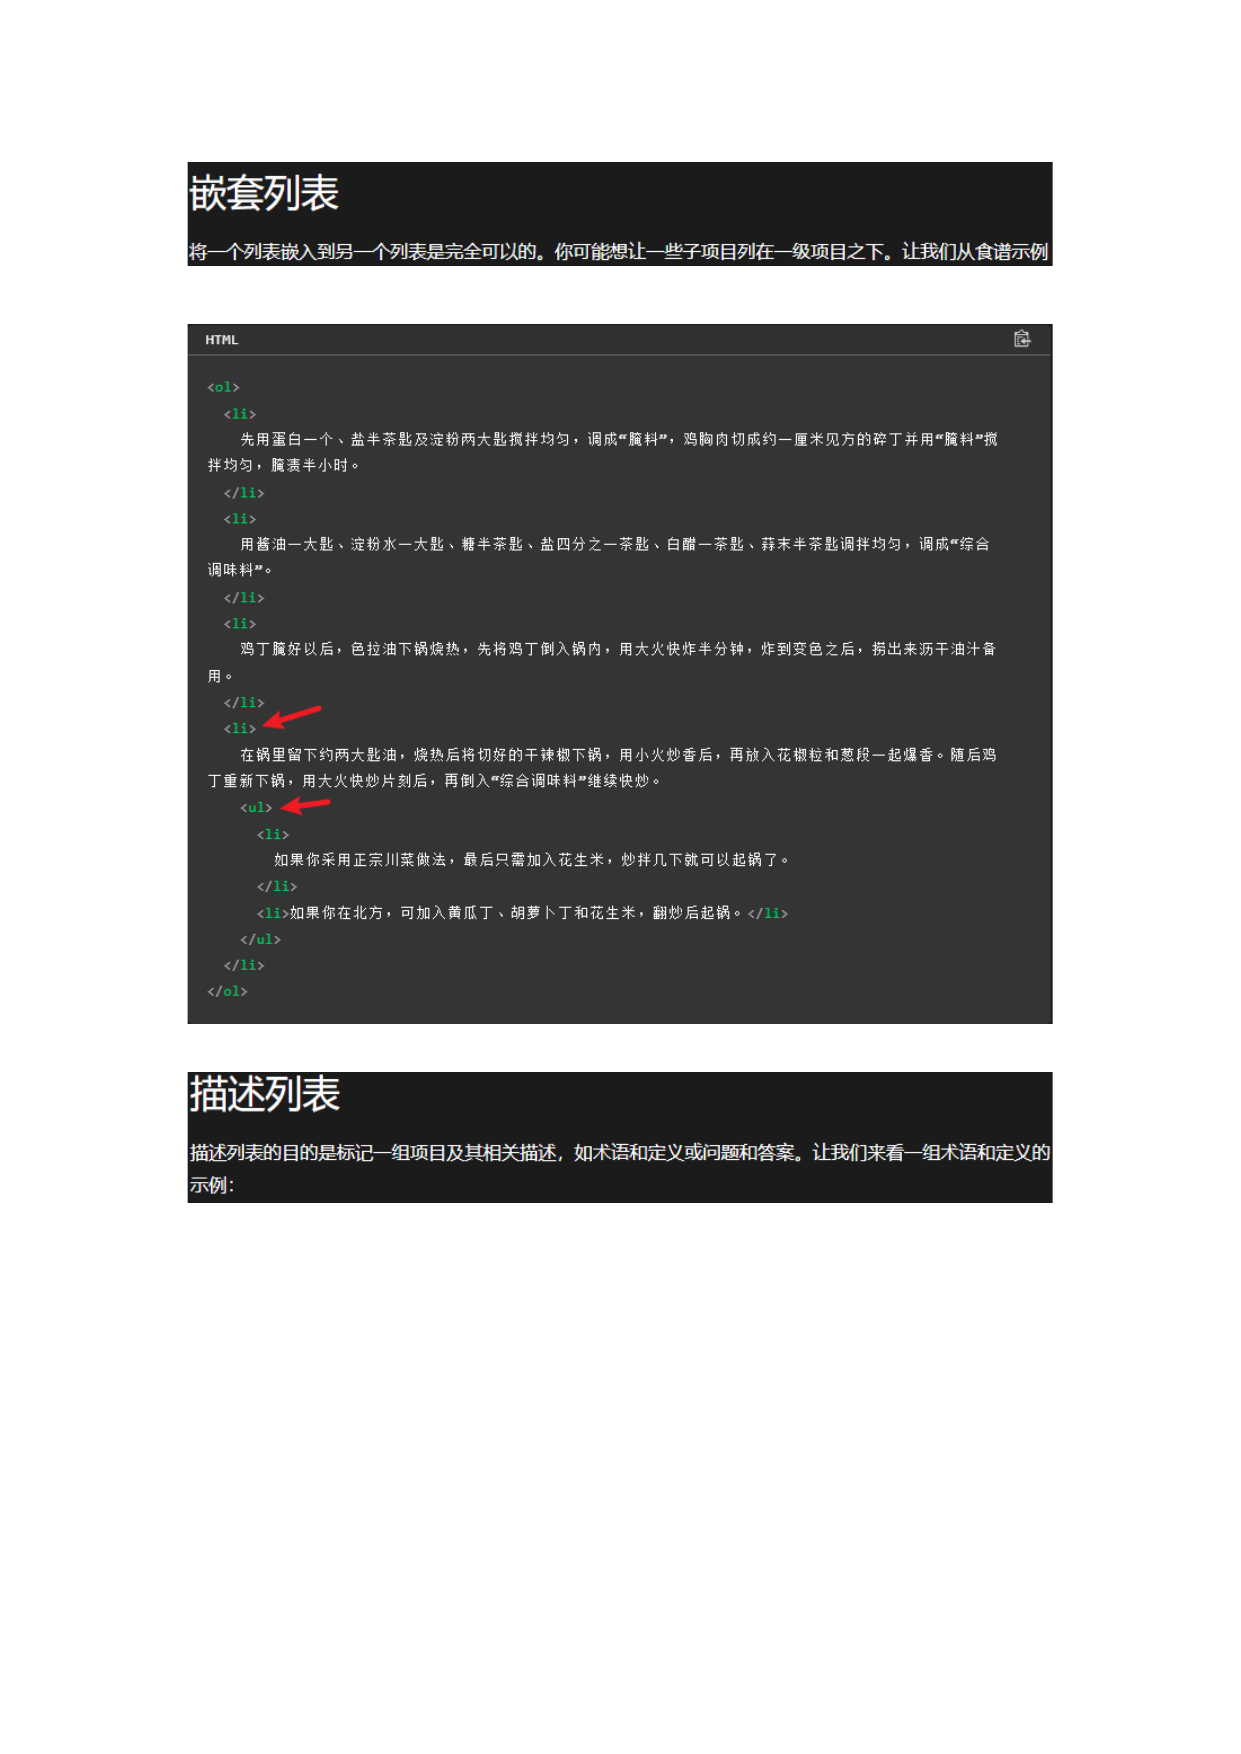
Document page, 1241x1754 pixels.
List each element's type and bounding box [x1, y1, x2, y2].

picture [187, 1072, 1053, 1203]
picture [187, 162, 1053, 266]
picture [187, 324, 1053, 1024]
